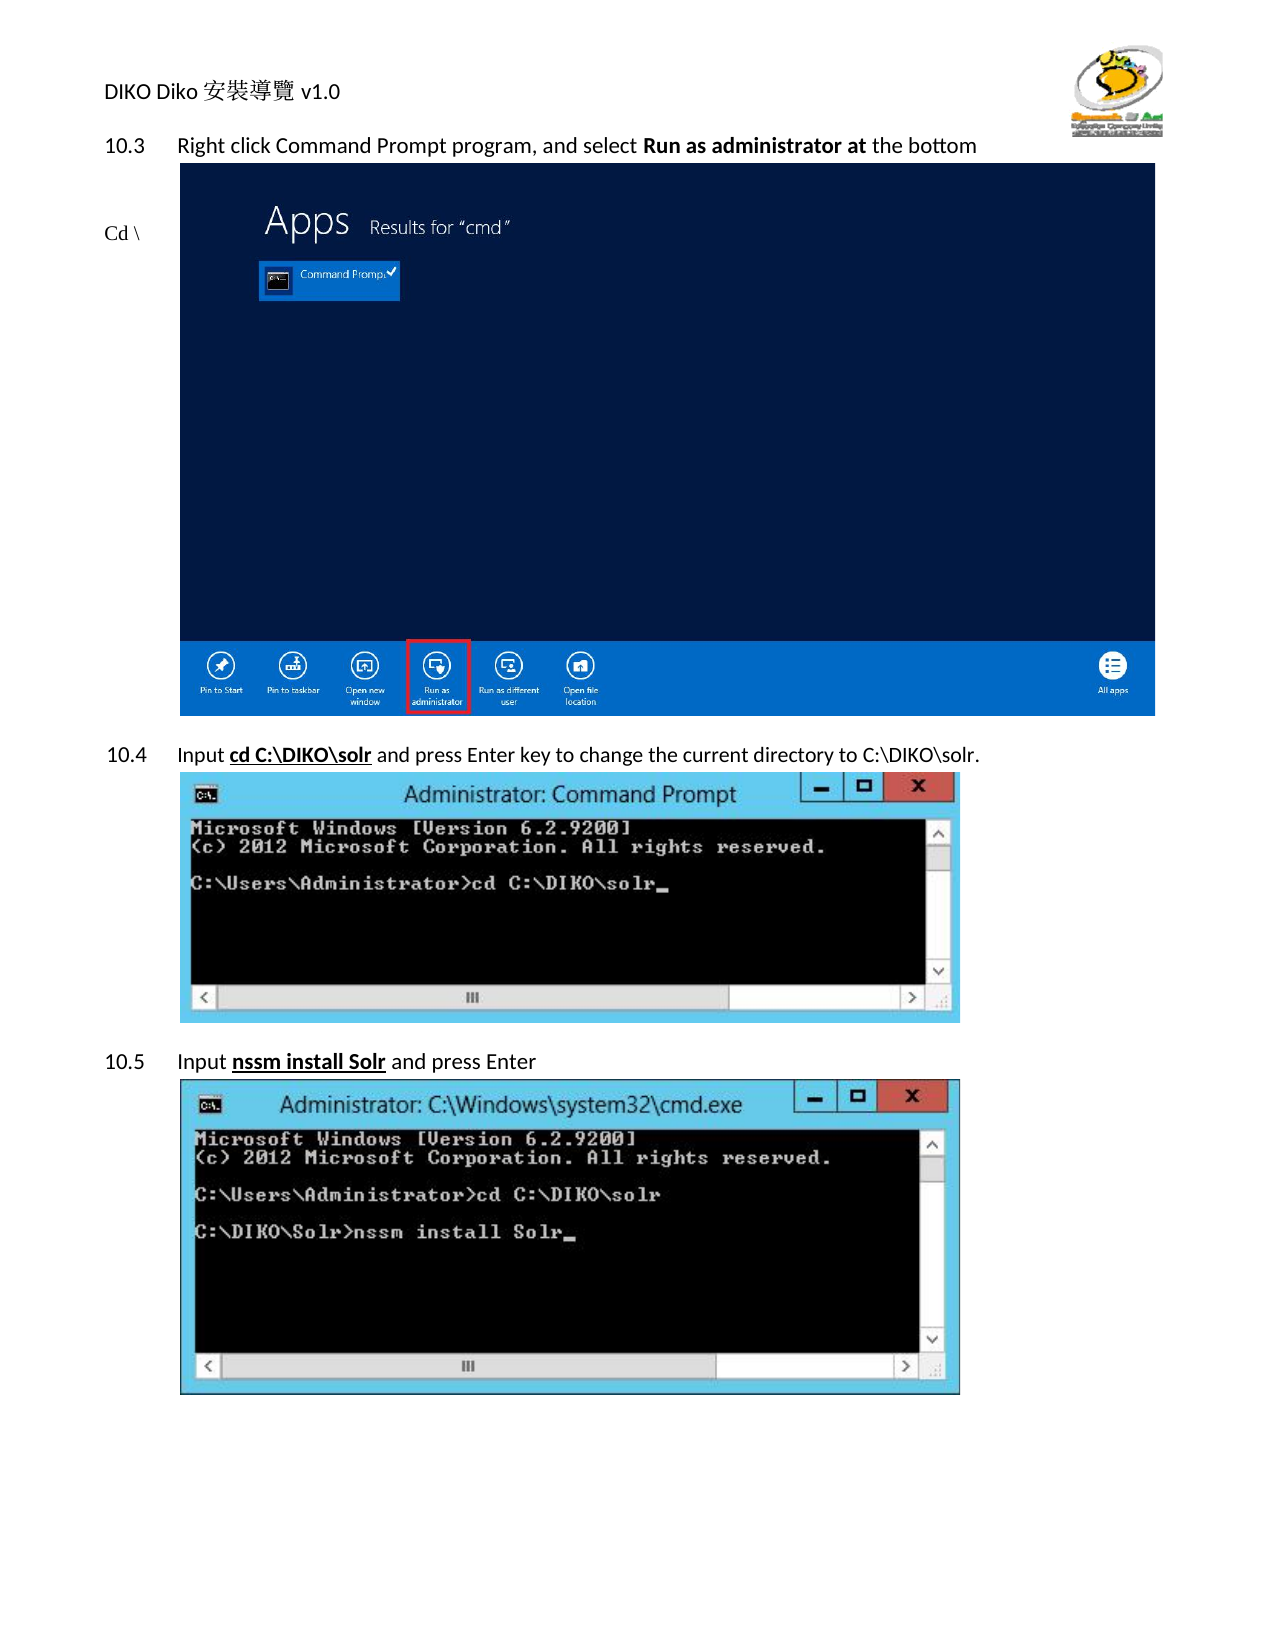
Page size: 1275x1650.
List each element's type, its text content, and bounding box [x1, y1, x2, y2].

picture [180, 1079, 960, 1395]
picture [1068, 42, 1163, 137]
text 10.5 Input nssm install Solr and press Enter [104, 1047, 1125, 1075]
text 10.3 Right click Command Prompt program, and select Run as administrator at the bottom [104, 131, 1125, 159]
text Cd \ [104, 223, 1125, 244]
picture [180, 163, 1156, 716]
picture [180, 772, 960, 1023]
text 10.4 Input cd C:\DIKO\solr and press Enter key to change the current directory to C:\DIKO\solr. [106, 740, 1125, 768]
text DIKO Diko 安裝導覽 v1.0 [104, 73, 1125, 106]
